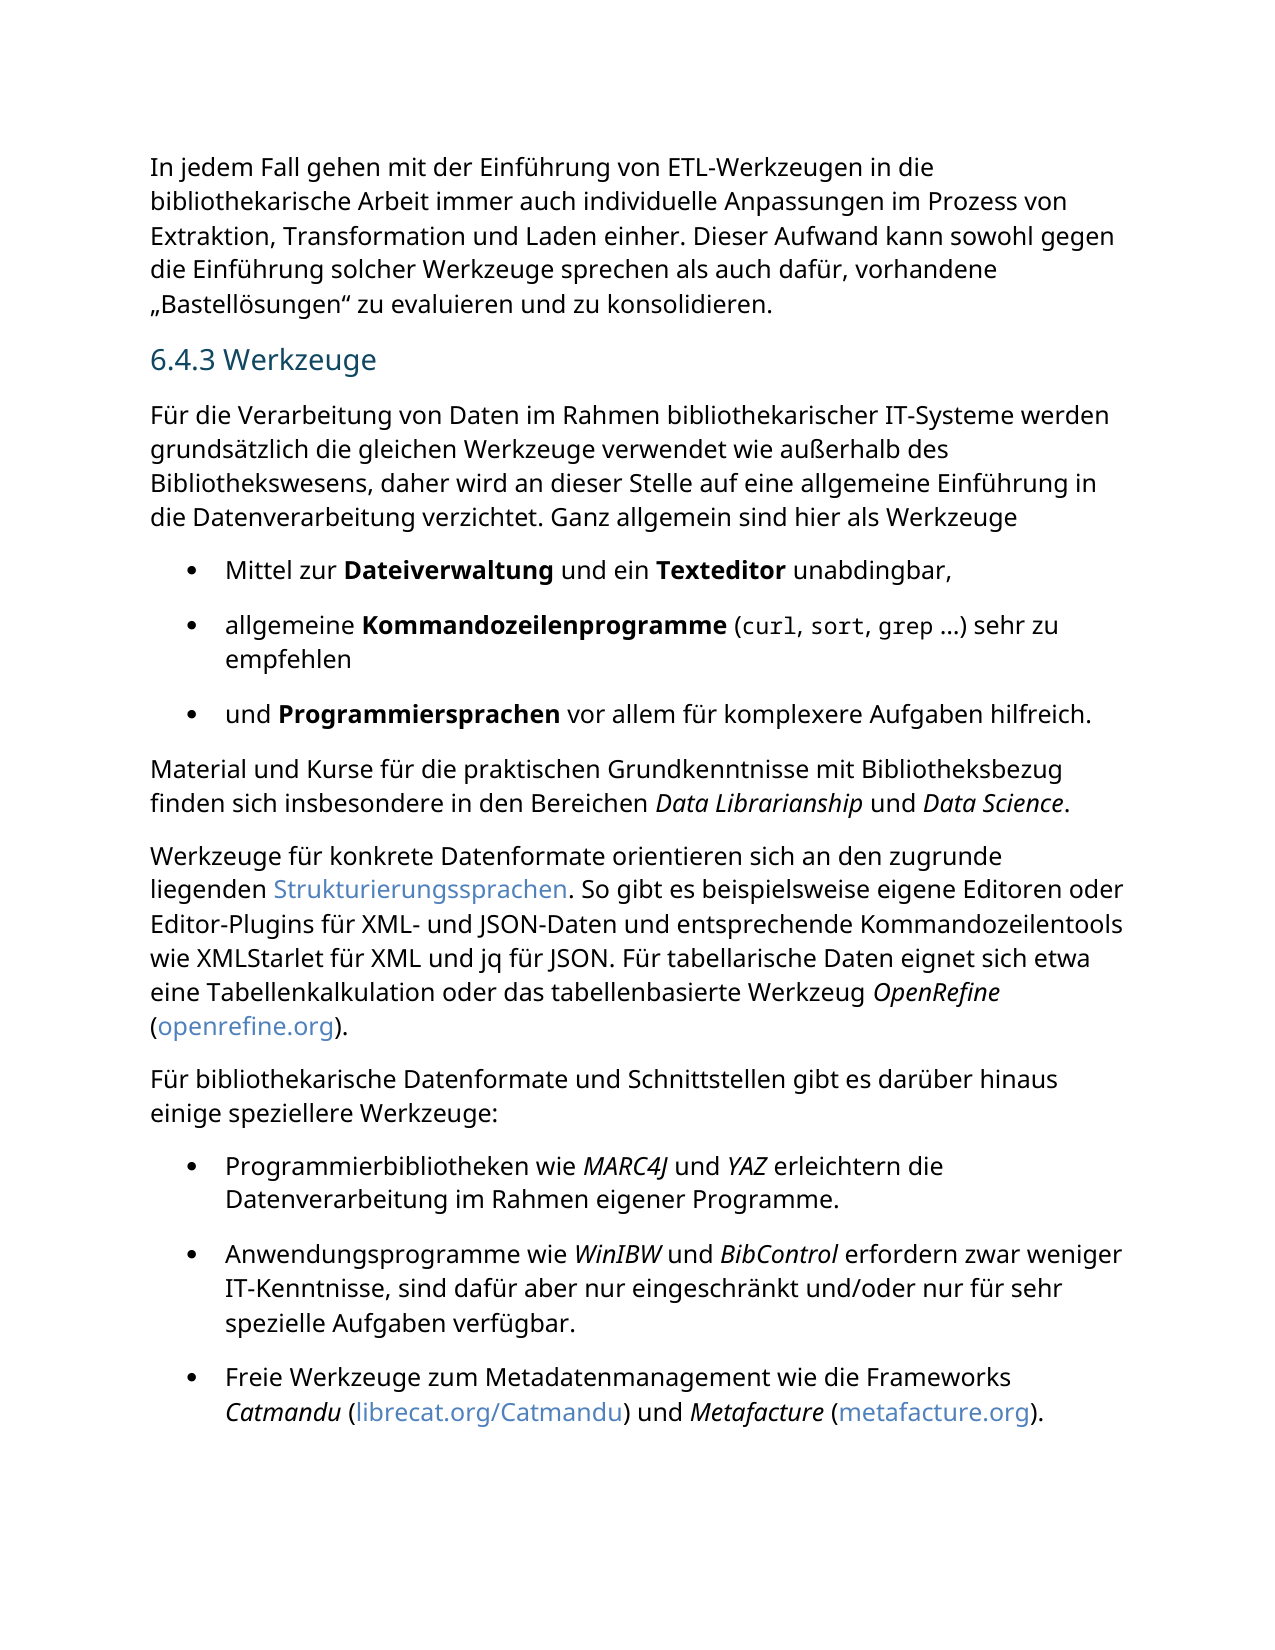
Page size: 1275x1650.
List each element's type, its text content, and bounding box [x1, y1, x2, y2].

list Programmierbibliotheken wie MARC4J und YAZ erleichtern die Datenverarbeitung im Rahmen eigener Programme. [187, 1148, 1125, 1216]
list Freie Werkzeuge zum Metadatenmanagement wie die Frameworks Catmandu (librecat.org/Catmandu) und Metafacture (metafacture.org). [187, 1360, 1125, 1428]
list Anwendungsprogramme wie WinIBW und BibControl erfordern zwar weniger IT-Kenntnisse, sind dafür aber nur eingeschränkt und/oder nur für sehr spezielle Aufgaben verfügbar. [187, 1237, 1125, 1339]
list und Programmiersprachen vor allem für komplexere Aufgaben hilfreich. [187, 696, 1125, 730]
text In jedem Fall gehen mit der Einführung von ETL-Werkzeugen in die bibliothekarische Arbeit immer auch individuelle Anpassungen im Prozess von Extraktion, Transformation und Laden einher. Dieser Aufwand kann sowohl gegen die Einführung solcher Werkzeuge sprechen als auch dafür, vorhandene „Bastellösungen“ zu evaluieren und zu konsolidieren. [150, 150, 1125, 320]
list allgemeine Kommandozeilenprogramme (curl, sort, grep …) sehr zu empfehlen [187, 607, 1125, 676]
text Für die Verarbeitung von Daten im Rahmen bibliothekarischer IT-Systeme werden grundsätzlich die gleichen Werkzeuge verwendet wie außerhalb des Bibliothekswesens, daher wird an dieser Stelle auf eine allgemeine Einführung in die Datenverarbeitung verzichtet. Ganz allgemein sind hier als Werkzeuge [150, 397, 1125, 534]
text Material und Kurse für die praktischen Grundkenntnisse mit Bibliotheksbezug finden sich insbesondere in den Bereichen Data Librarianship und Data Science. [150, 751, 1125, 819]
text Für bibliothekarische Datenformate und Schnittstellen gibt es darüber hinaus einige speziellere Werkzeuge: [150, 1061, 1125, 1129]
list Mittel zur Dateiverwaltung und ein Texteditor unabdingbar, [187, 552, 1125, 587]
text Werkzeuge für konkrete Datenformate orientieren sich an den zugrunde liegenden Strukturierungssprachen. So gibt es beispielsweise eigene Editoren oder Editor-Plugins für XML- und JSON-Daten und entsprechende Kommandozeilentools wie XMLStarlet für XML und jq für JSON. Für tabellarische Daten eignet sich etwa eine Tabellenkalkulation oder das tabellenbasierte Werkzeug OpenRefine (openrefine.org). [150, 838, 1125, 1042]
subtitle 6.4.3 Werkzeuge [150, 339, 1125, 379]
